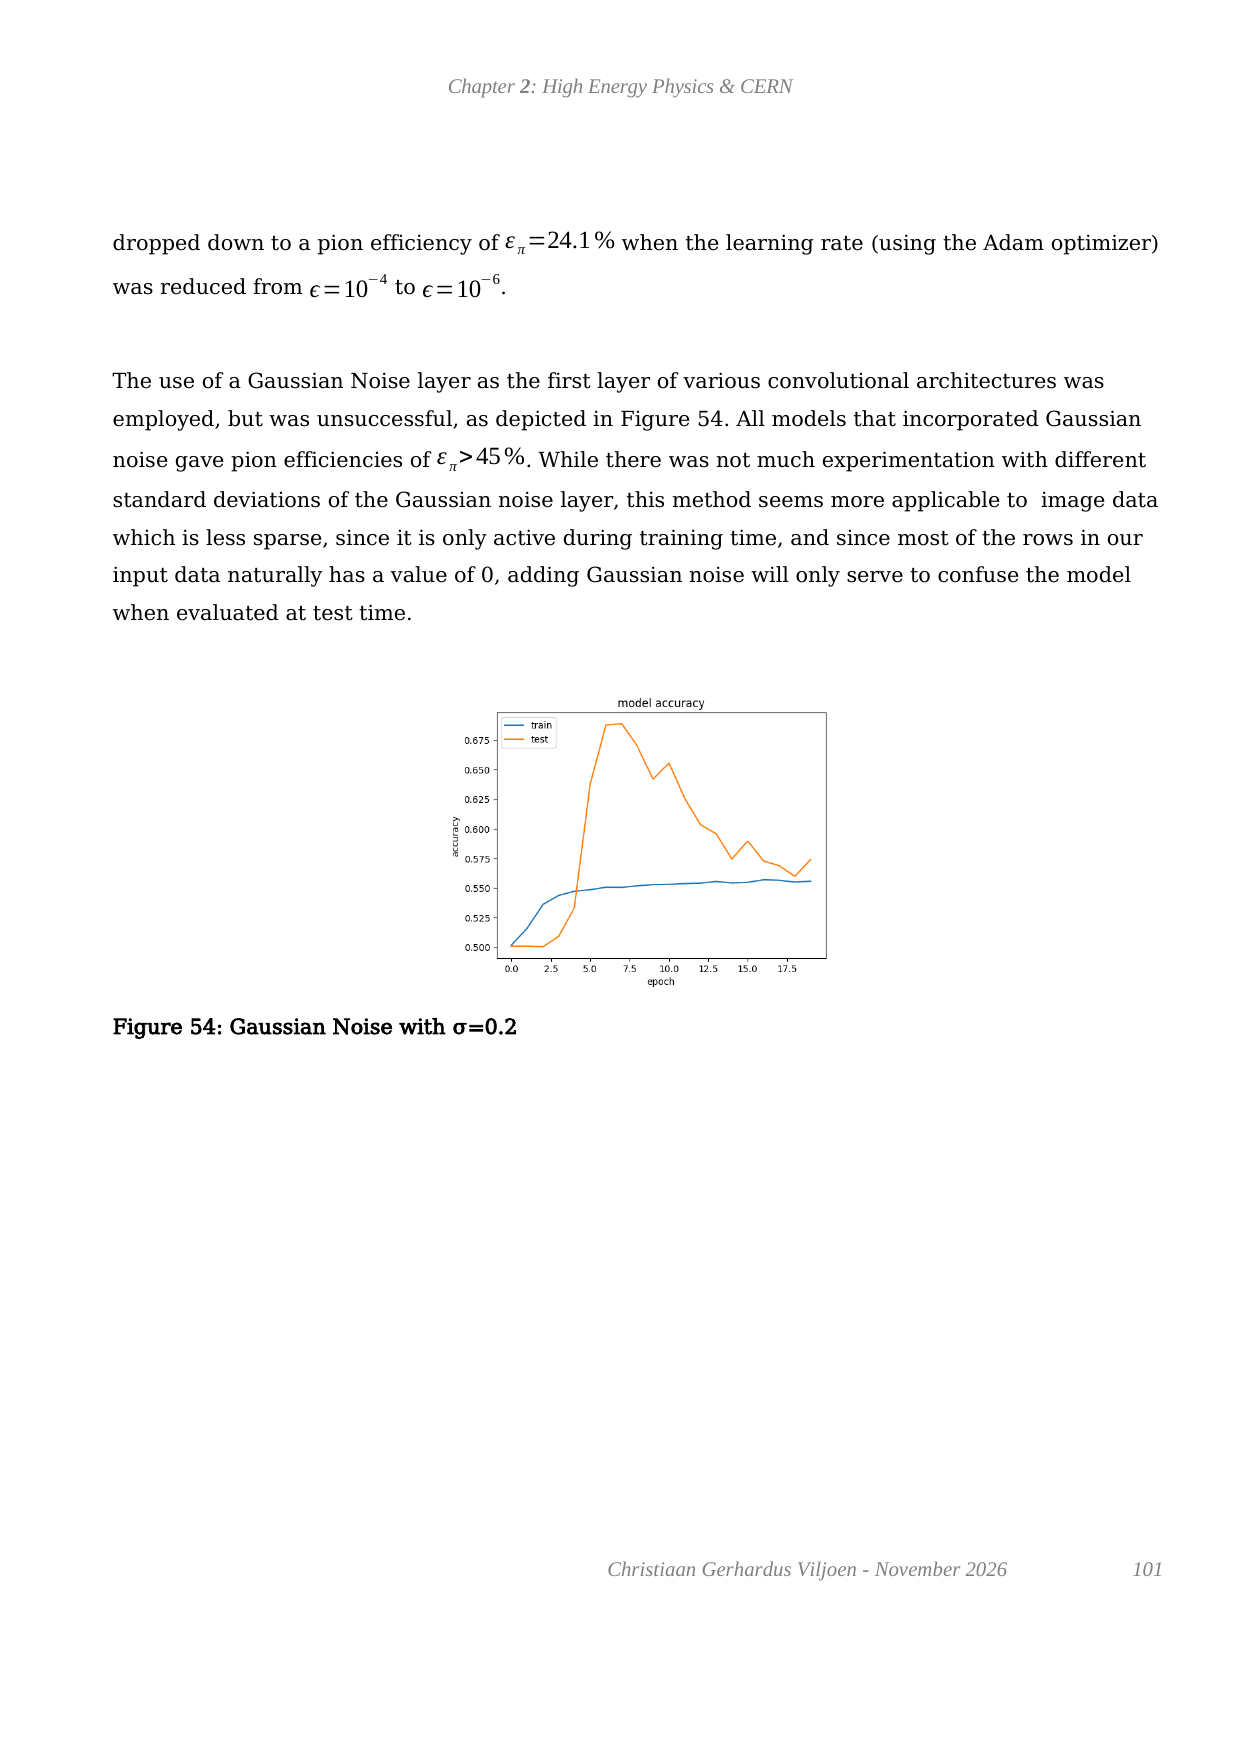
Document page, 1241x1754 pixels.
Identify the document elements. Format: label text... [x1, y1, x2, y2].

picture [444, 691, 834, 993]
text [112, 227, 1165, 302]
